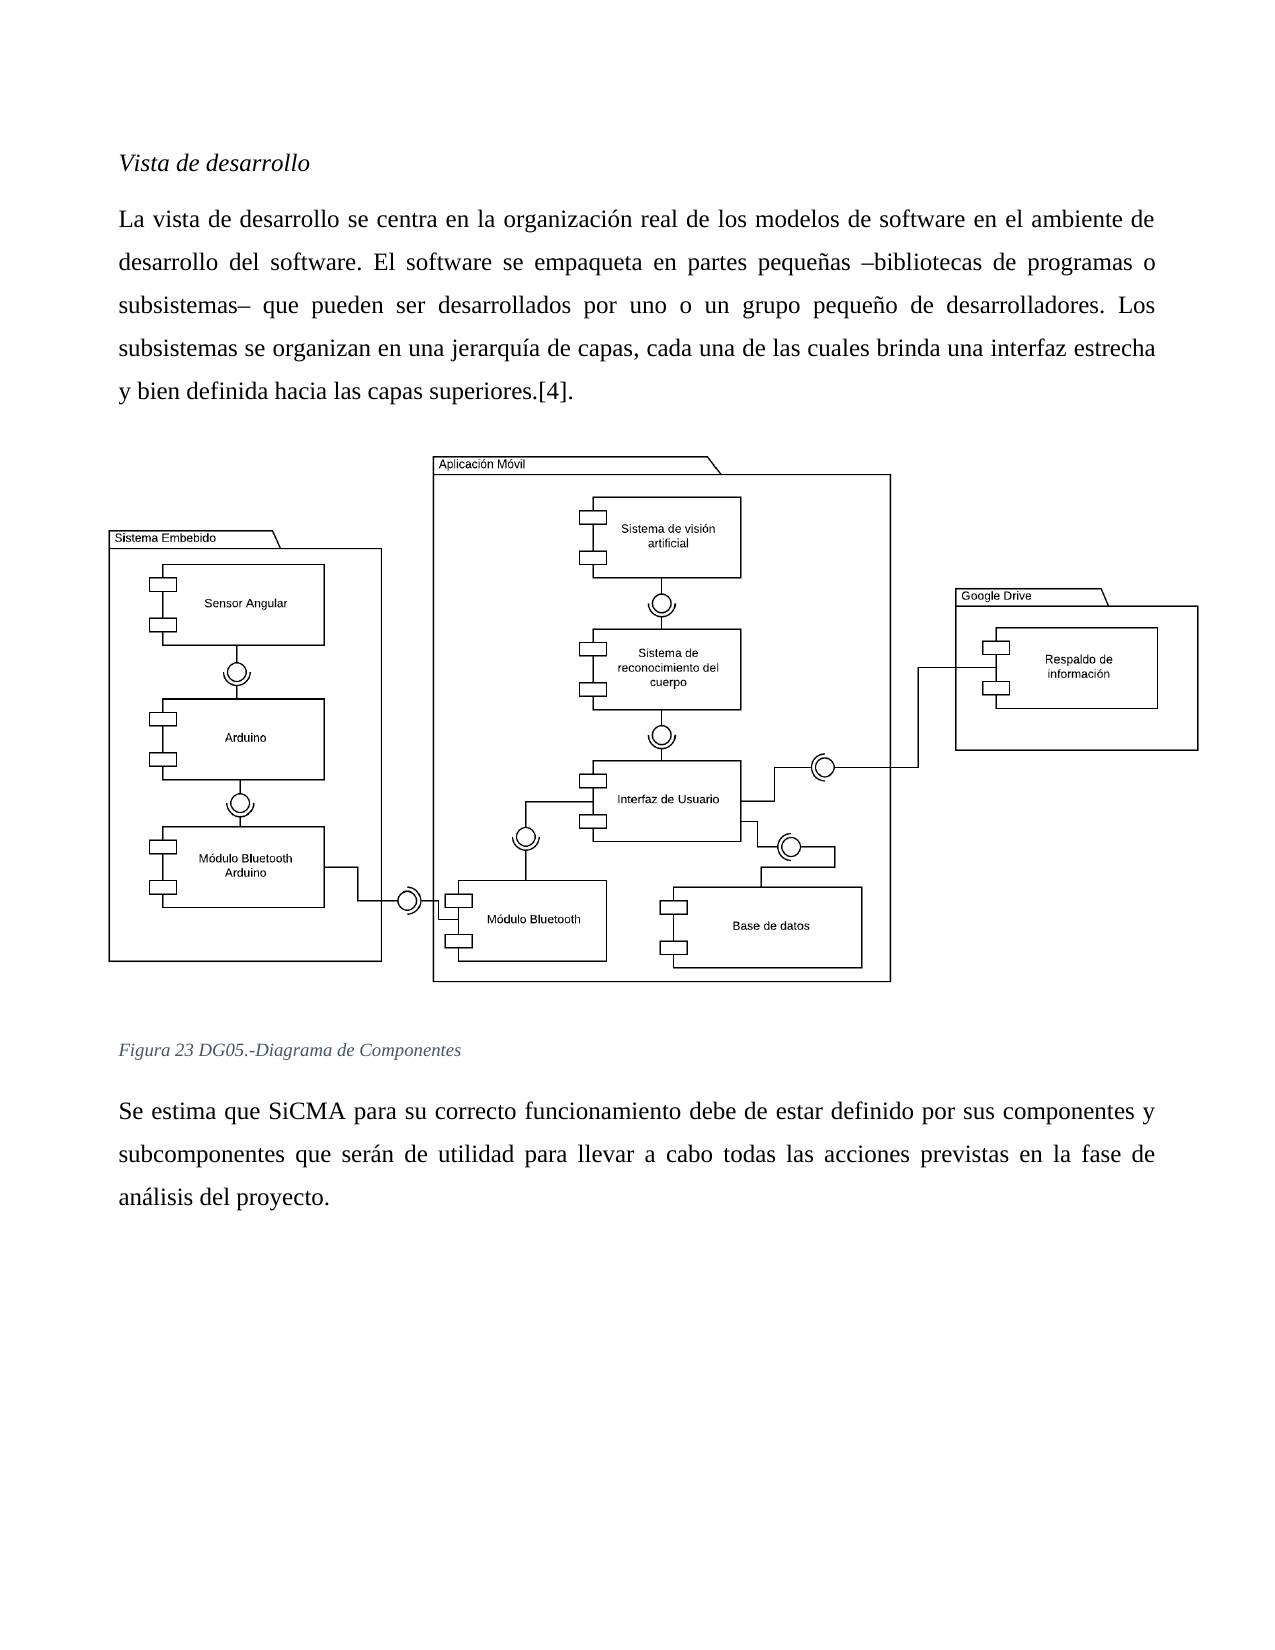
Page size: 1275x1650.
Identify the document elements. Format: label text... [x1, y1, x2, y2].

text Se estima que SiCMA para su correcto funcionamiento debe de estar definido por sus componentes y subcomponentes que serán de utilidad para llevar a cabo todas las acciones previstas en la fase de análisis del proyecto. [118, 1096, 1157, 1211]
text Figura 24 DG05.-Diagrama de Componentes [118, 1039, 1157, 1060]
text La vista de desarrollo se centra en la organización real de los modelos de software en el ambiente de desarrollo del software. El software se empaqueta en partes pequeñas –bibliotecas de programas o subsistemas– que pueden ser desarrollados por uno o un grupo pequeño de desarrolladores. Los subsistemas se organizan en una jerarquía de capas, cada una de las cuales brinda una interfaz estrecha y bien definida hacia las capas superiores.[4]. [118, 204, 1157, 405]
picture [59, 444, 1225, 1008]
subtitle Vista de desarrollo [118, 148, 1157, 176]
